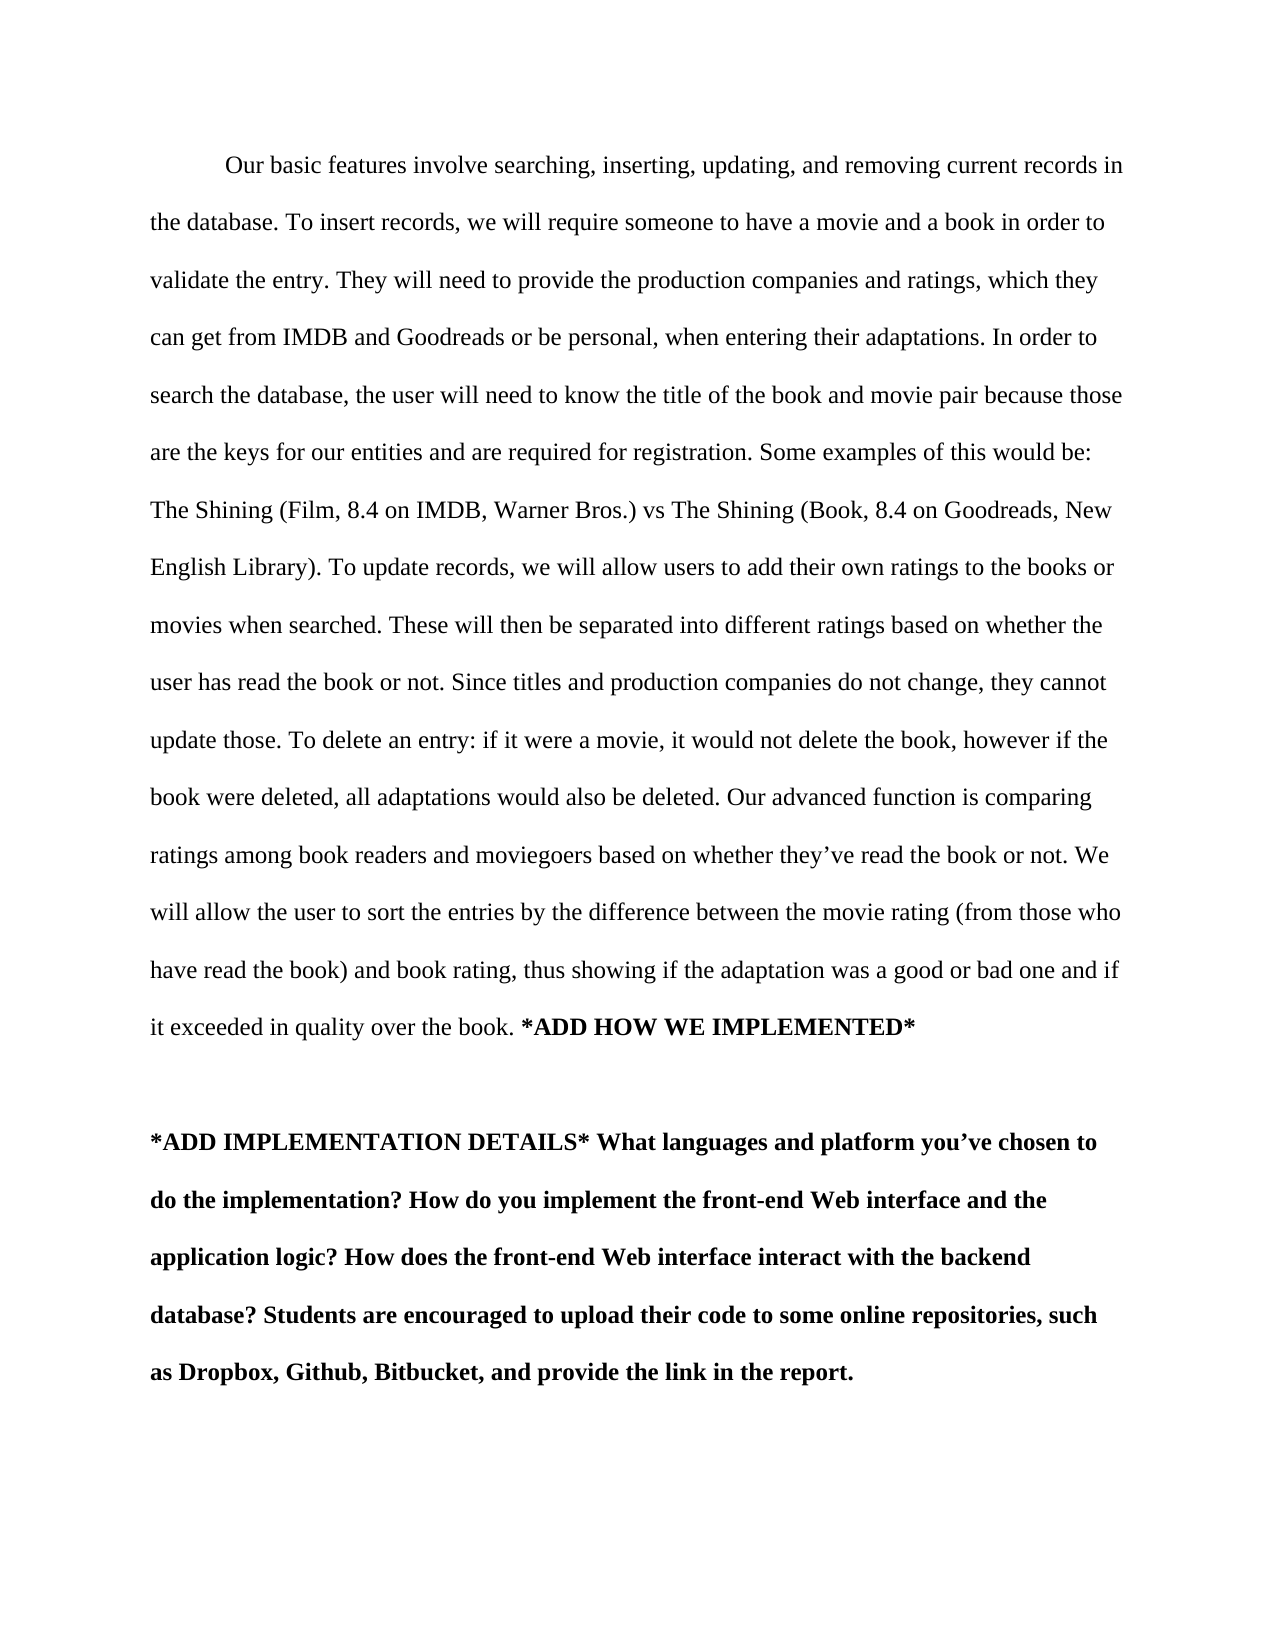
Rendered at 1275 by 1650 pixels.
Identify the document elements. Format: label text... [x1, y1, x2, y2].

text Our basic features involve searching, inserting, updating, and removing current records in the database. To insert records, we will require someone to have a movie and a book in order to validate the entry. They will need to provide the production companies and ratings, which they can get from IMDB and Goodreads or be personal, when entering their adaptations. In order to search the database, the user will need to know the title of the book and movie pair because those are the keys for our entities and are required for registration. Some examples of this would be: The Shining (Film, 8.4 on IMDB, Warner Bros.) vs The Shining (Book, 8.4 on Goodreads, New English Library). To update records, we will allow users to add their own ratings to the books or movies when searched. These will then be separated into different ratings based on whether the user has read the book or not. Since titles and production companies do not change, they cannot update those. To delete an entry: if it were a movie, it would not delete the book, however if the book were deleted, all adaptations would also be deleted. Our advanced function is comparing ratings among book readers and moviegoers based on whether they’ve read the book or not. We will allow the user to sort the entries by the difference between the movie rating (from those who have read the book) and book rating, thus showing if the adaptation was a good or bad one and if it exceeded in quality over the book. *ADD HOW WE IMPLEMENTED* [150, 150, 1125, 1041]
text *ADD IMPLEMENTATION DETAILS* What languages and platform you’ve chosen to do the implementation? How do you implement the front-end Web interface and the application logic? How does the front-end Web interface interact with the backend database? Students are encouraged to upload their code to some online repositories, such as Dropbox, Github, Bitbucket, and provide the link in the report. [150, 1127, 1125, 1386]
